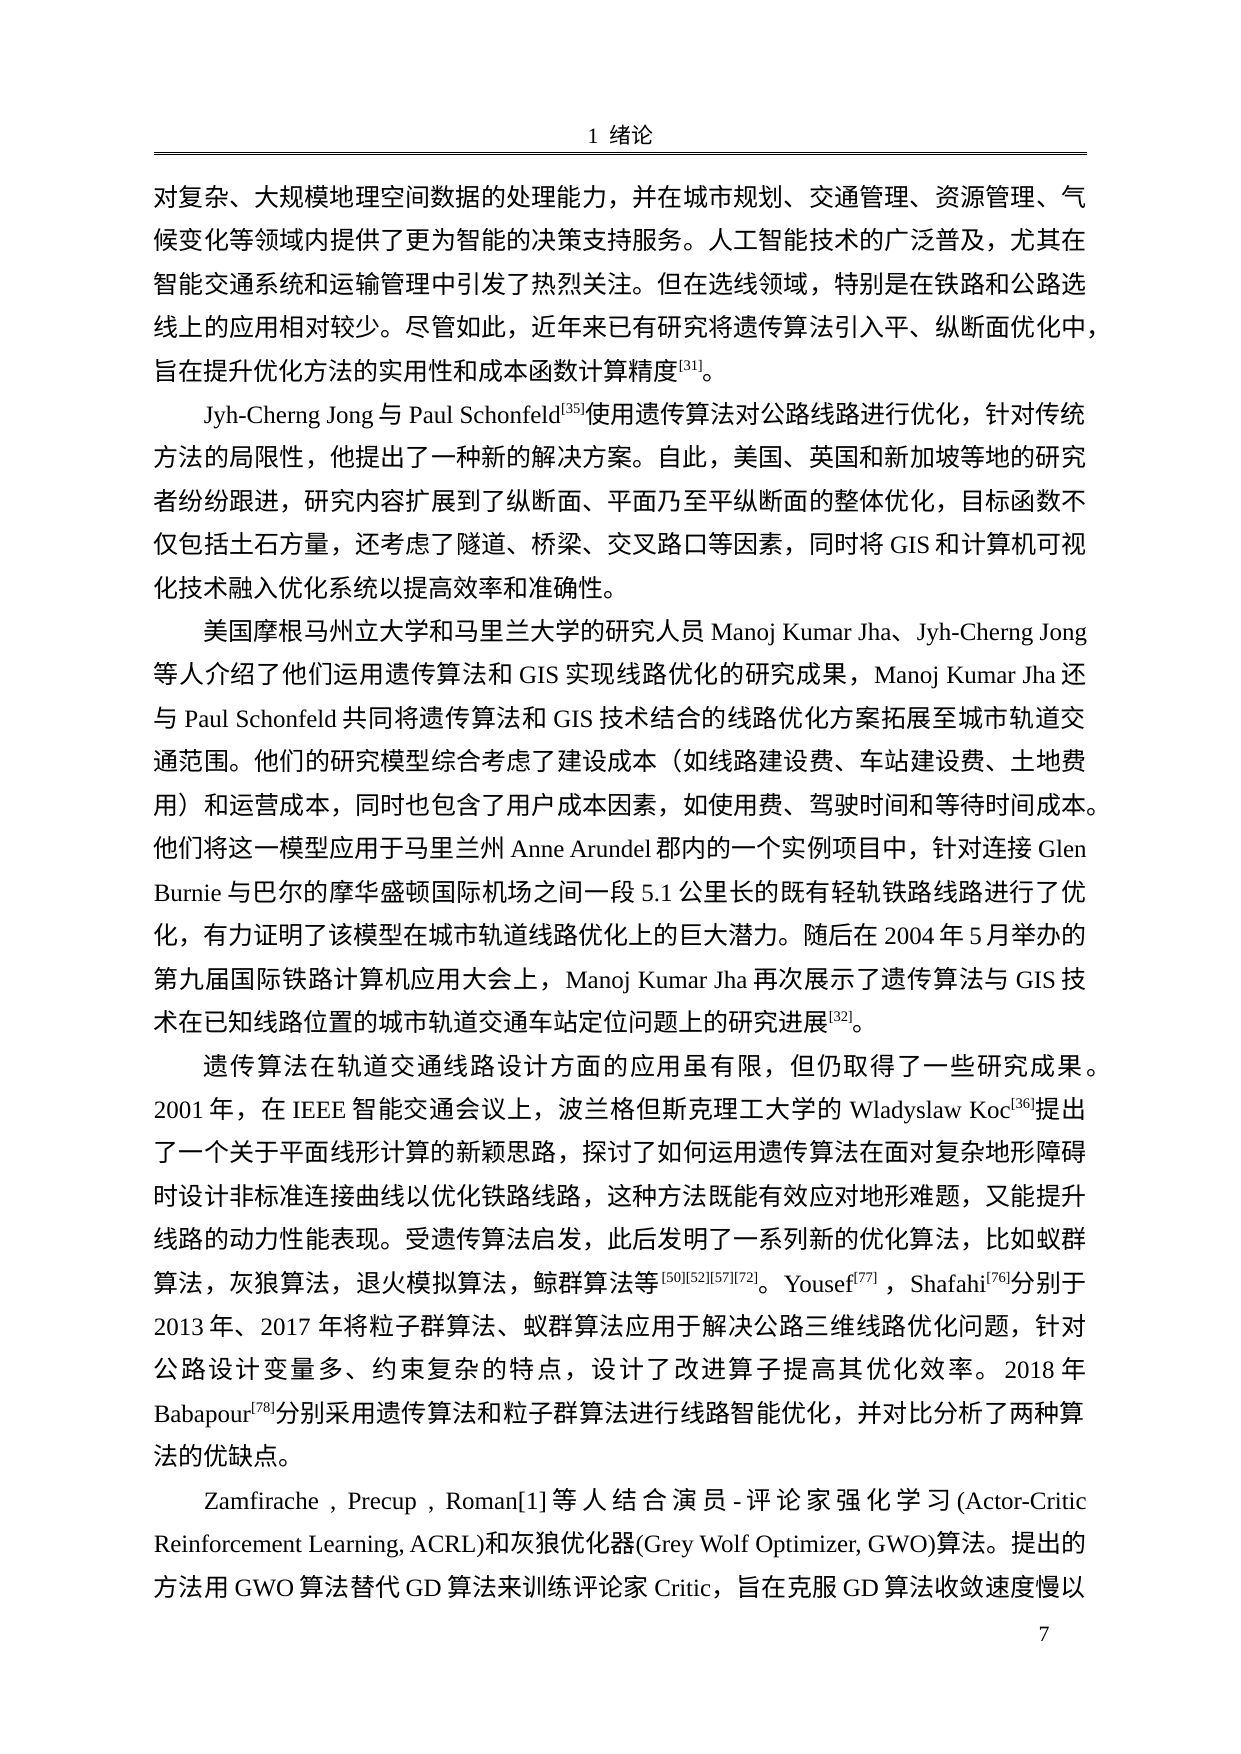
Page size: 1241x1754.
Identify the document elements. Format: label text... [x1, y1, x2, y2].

text 遗传算法在轨道交通线路设计方面的应用虽有限，但仍取得了一些研究成果。2001年，在IEEE智能交通会议上，波兰格但斯克理工大学的Wladyslaw Koc[36]提出了一个关于平面线形计算的新颖思路，探讨了如何运用遗传算法在面对复杂地形障碍时设计非标准连接曲线以优化铁路线路，这种方法既能有效应对地形难题，又能提升线路的动力性能表现。受遗传算法启发，此后发明了一系列新的优化算法，比如蚁群算法，灰狼算法，退火模拟算法，鲸群算法等[50][52][57][63]。Yousef[77] ，Shafahi[76]分别于 2013年、2017 年将粒子群算法、蚁群算法应用于解决公路三维线路优化问题，针对公路设计变量多、约束复杂的特点，设计了改进算子提高其优化效率。2018年Babapour[78]分别采用遗传算法和粒子群算法进行线路智能优化，并对比分析了两种算法的优缺点。 [153, 1046, 1087, 1473]
text Jyh-Cherng Jong与Paul Schonfeld[35]使用遗传算法对公路线路进行优化，针对传统方法的局限性，他提出了一种新的解决方案。自此，美国、英国和新加坡等地的研究者纷纷跟进，研究内容扩展到了纵断面、平面乃至平纵断面的整体优化，目标函数不仅包括土石方量，还考虑了隧道、桥梁、交叉路口等因素，同时将GIS和计算机可视化技术融入优化系统以提高效率和准确性。 [153, 394, 1087, 604]
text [153, 177, 1087, 387]
text 美国摩根马州立大学和马里兰大学的研究人员Manoj Kumar Jha、Jyh-Cherng Jong等人介绍了他们运用遗传算法和GIS实现线路优化的研究成果，Manoj Kumar Jha还与Paul Schonfeld共同将遗传算法和GIS技术结合的线路优化方案拓展至城市轨道交通范围。他们的研究模型综合考虑了建设成本（如线路建设费、车站建设费、土地费用）和运营成本，同时也包含了用户成本因素，如使用费、驾驶时间和等待时间成本。他们将这一模型应用于马里兰州Anne Arundel郡内的一个实例项目中，针对连接Glen Burnie与巴尔的摩华盛顿国际机场之间一段5.1公里长的既有轻轨铁路线路进行了优化，有力证明了该模型在城市轨道线路优化上的巨大潜力。随后在2004年5月举办的第九届国际铁路计算机应用大会上，Manoj Kumar Jha再次展示了遗传算法与GIS技术在已知线路位置的城市轨道交通车站定位问题上的研究进展[32]。 [153, 612, 1087, 1039]
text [153, 1480, 1087, 1603]
